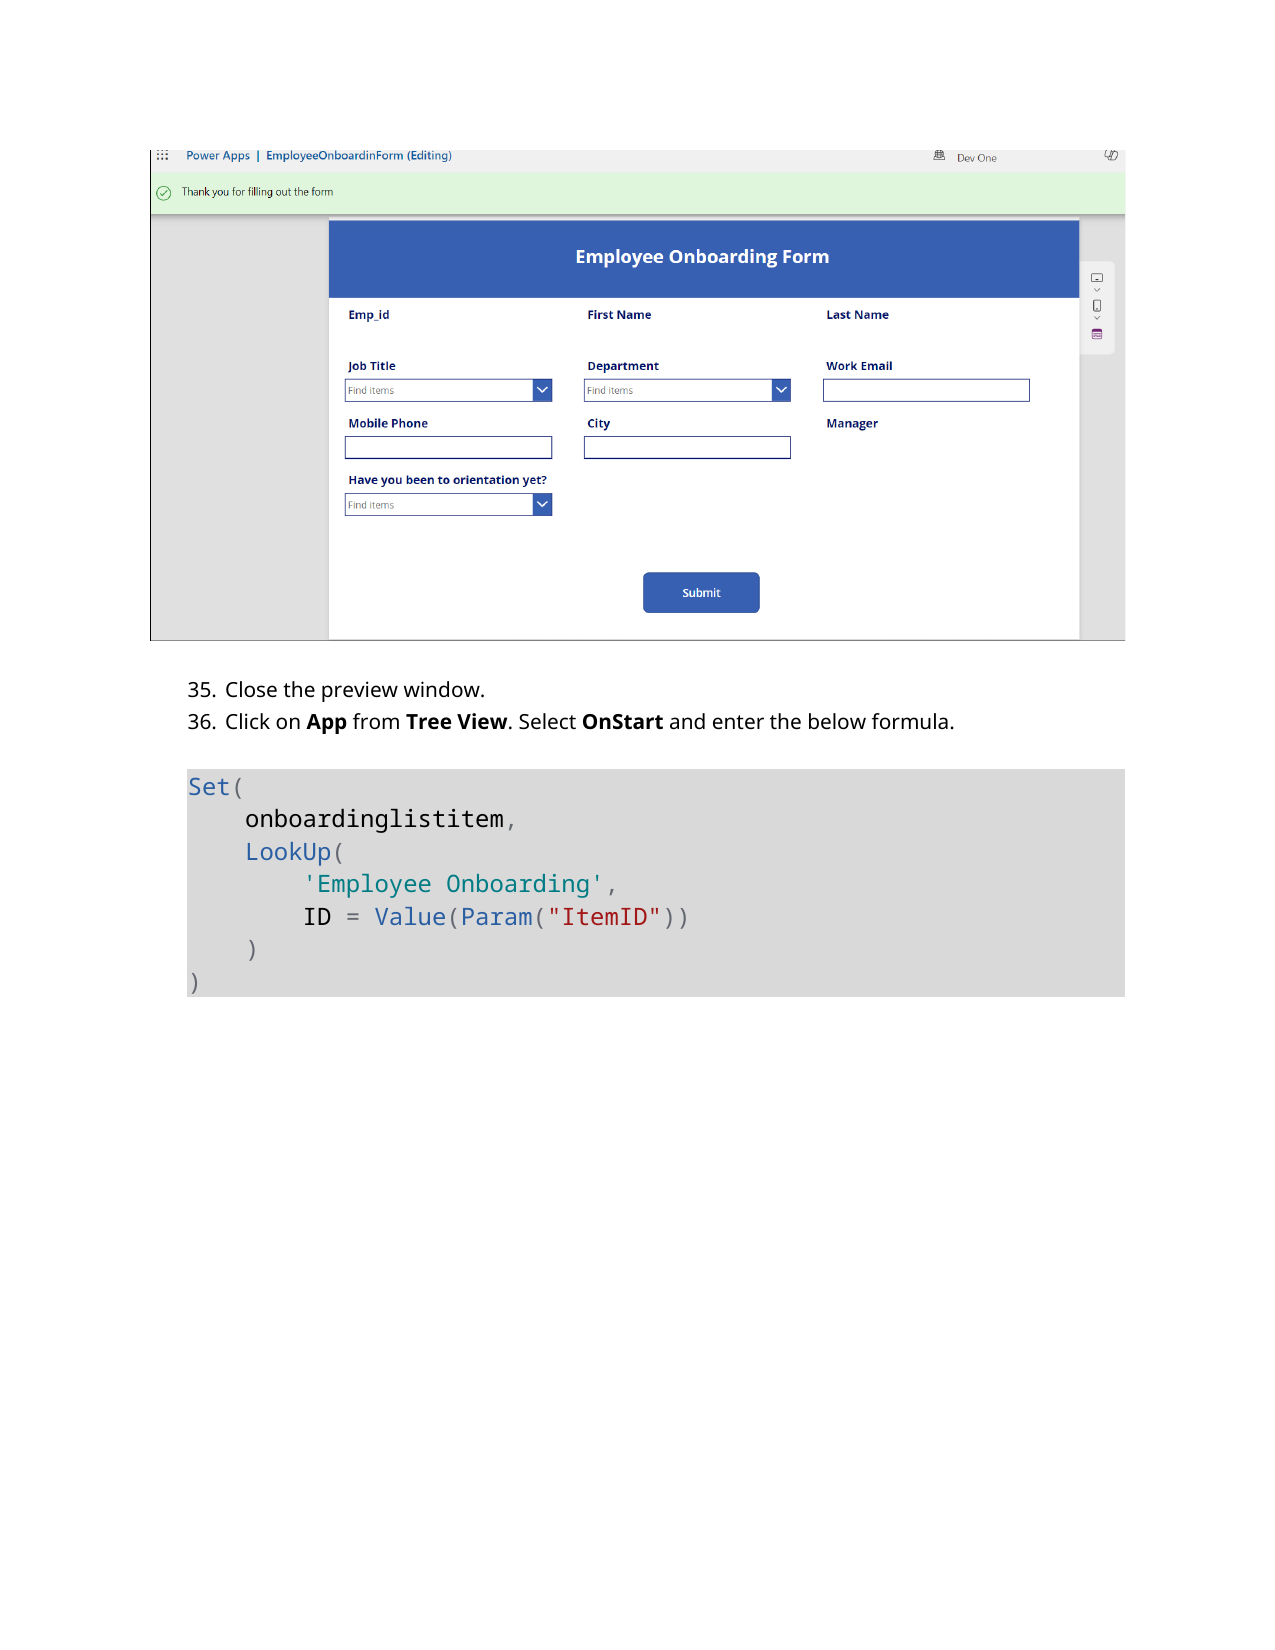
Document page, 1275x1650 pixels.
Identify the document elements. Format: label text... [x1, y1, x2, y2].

text 'Employee Onboarding', [187, 867, 1125, 900]
text ) [187, 965, 1125, 997]
list Close the preview window. [187, 675, 1125, 703]
picture [150, 150, 1125, 641]
text onboardinglistitem, [187, 802, 1125, 834]
text ID = Value(Param("ItemID")) [187, 900, 1125, 932]
text ) [187, 932, 1125, 965]
list Click on App from Tree View. Select OnStart and enter the below formula. [187, 707, 1125, 736]
text LookUp( [187, 834, 1125, 867]
text Set( [187, 769, 1125, 802]
